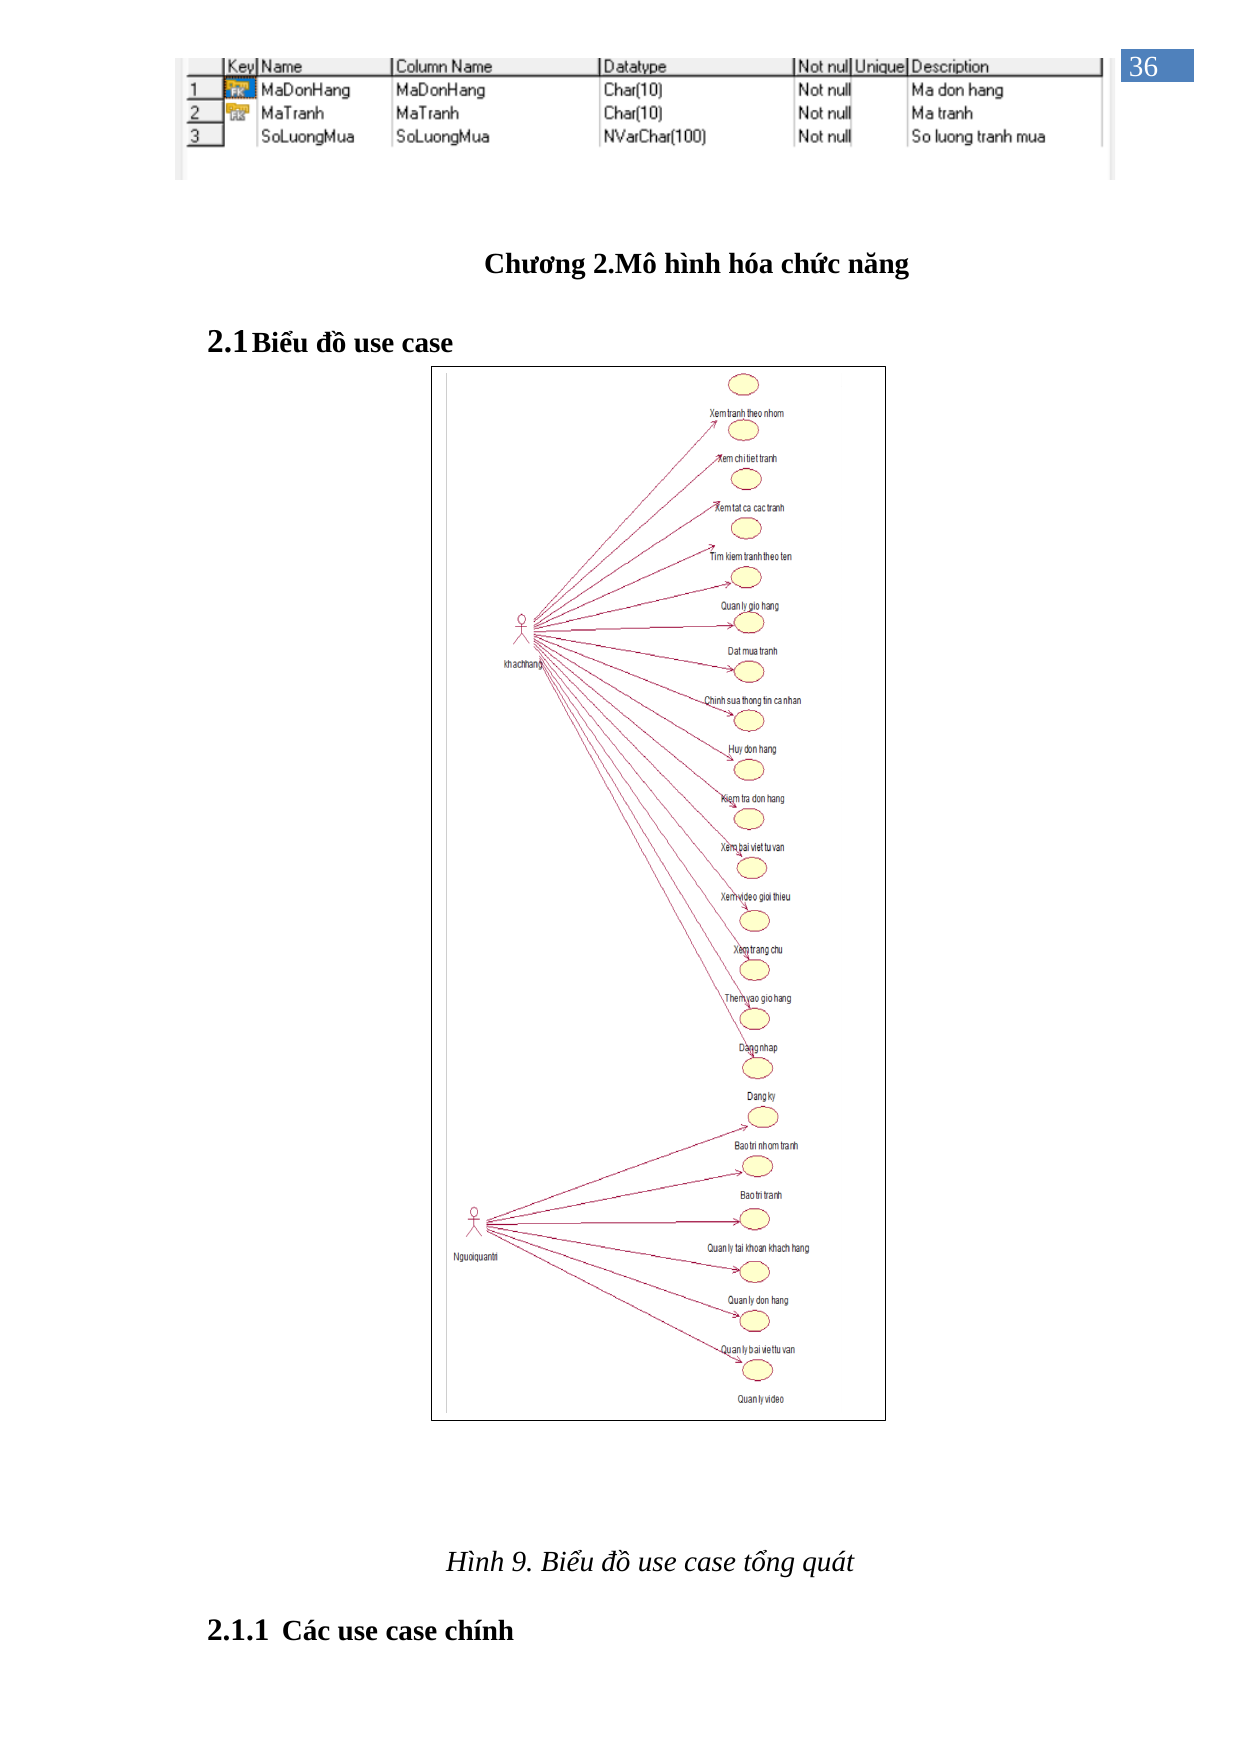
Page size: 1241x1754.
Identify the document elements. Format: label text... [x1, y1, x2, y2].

subtitle Chương 2.Mô hình hóa chức năng [295, 246, 978, 279]
picture [175, 58, 1116, 180]
subtitle Biểu đồ use case [207, 322, 1136, 360]
subtitle Các use case chính [207, 1612, 1136, 1648]
picture [446, 373, 842, 1413]
text Hình 9. Biểu đồ use case tổng quát [175, 1544, 1127, 1578]
